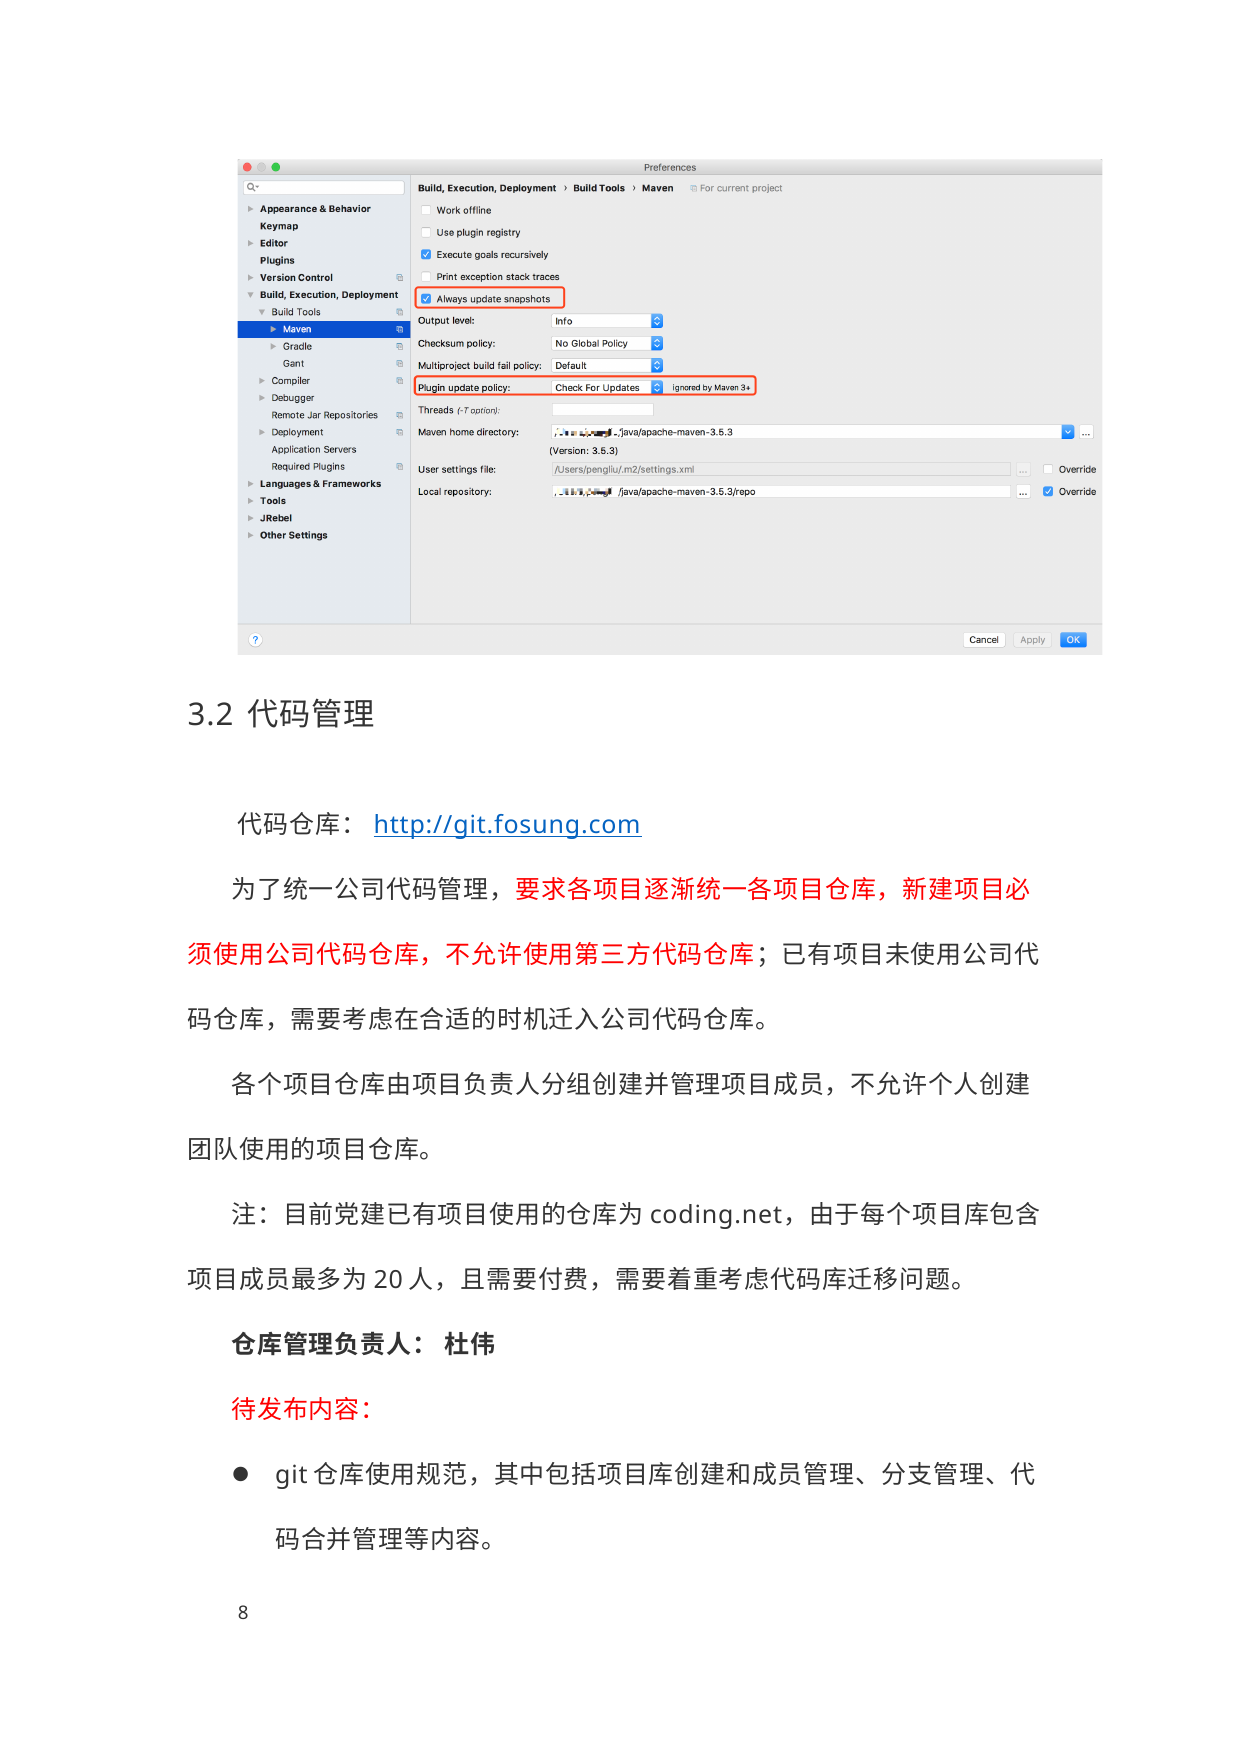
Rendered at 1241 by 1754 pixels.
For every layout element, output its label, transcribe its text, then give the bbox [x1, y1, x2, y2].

text 仓库管理负责人： 杜伟 [187, 1310, 1053, 1375]
subtitle 代码管理 [187, 680, 1053, 745]
text 待发布内容： [187, 1375, 1053, 1440]
text 各个项目仓库由项目负责人分组创建并管理项目成员，不允许个人创建团队使用的项目仓库。 [187, 1050, 1053, 1180]
text 为了统一公司代码管理，要求各项目逐渐统一各项目仓库，新建项目必须使用公司代码仓库，不允许使用第三方代码仓库；已有项目未使用公司代码仓库，需要考虑在合适的时机迁入公司代码仓库。 [187, 855, 1053, 1050]
picture [237, 159, 1103, 655]
list git仓库使用规范，其中包括项目库创建和成员管理、分支管理、代码合并管理等内容。 [231, 1440, 1053, 1570]
text 注：目前党建已有项目使用的仓库为coding.net，由于每个项目库包含项目成员最多为20人，且需要付费，需要着重考虑代码库迁移问题。 [187, 1180, 1053, 1310]
text 代码仓库： http://git.fosung.com [187, 790, 1053, 855]
